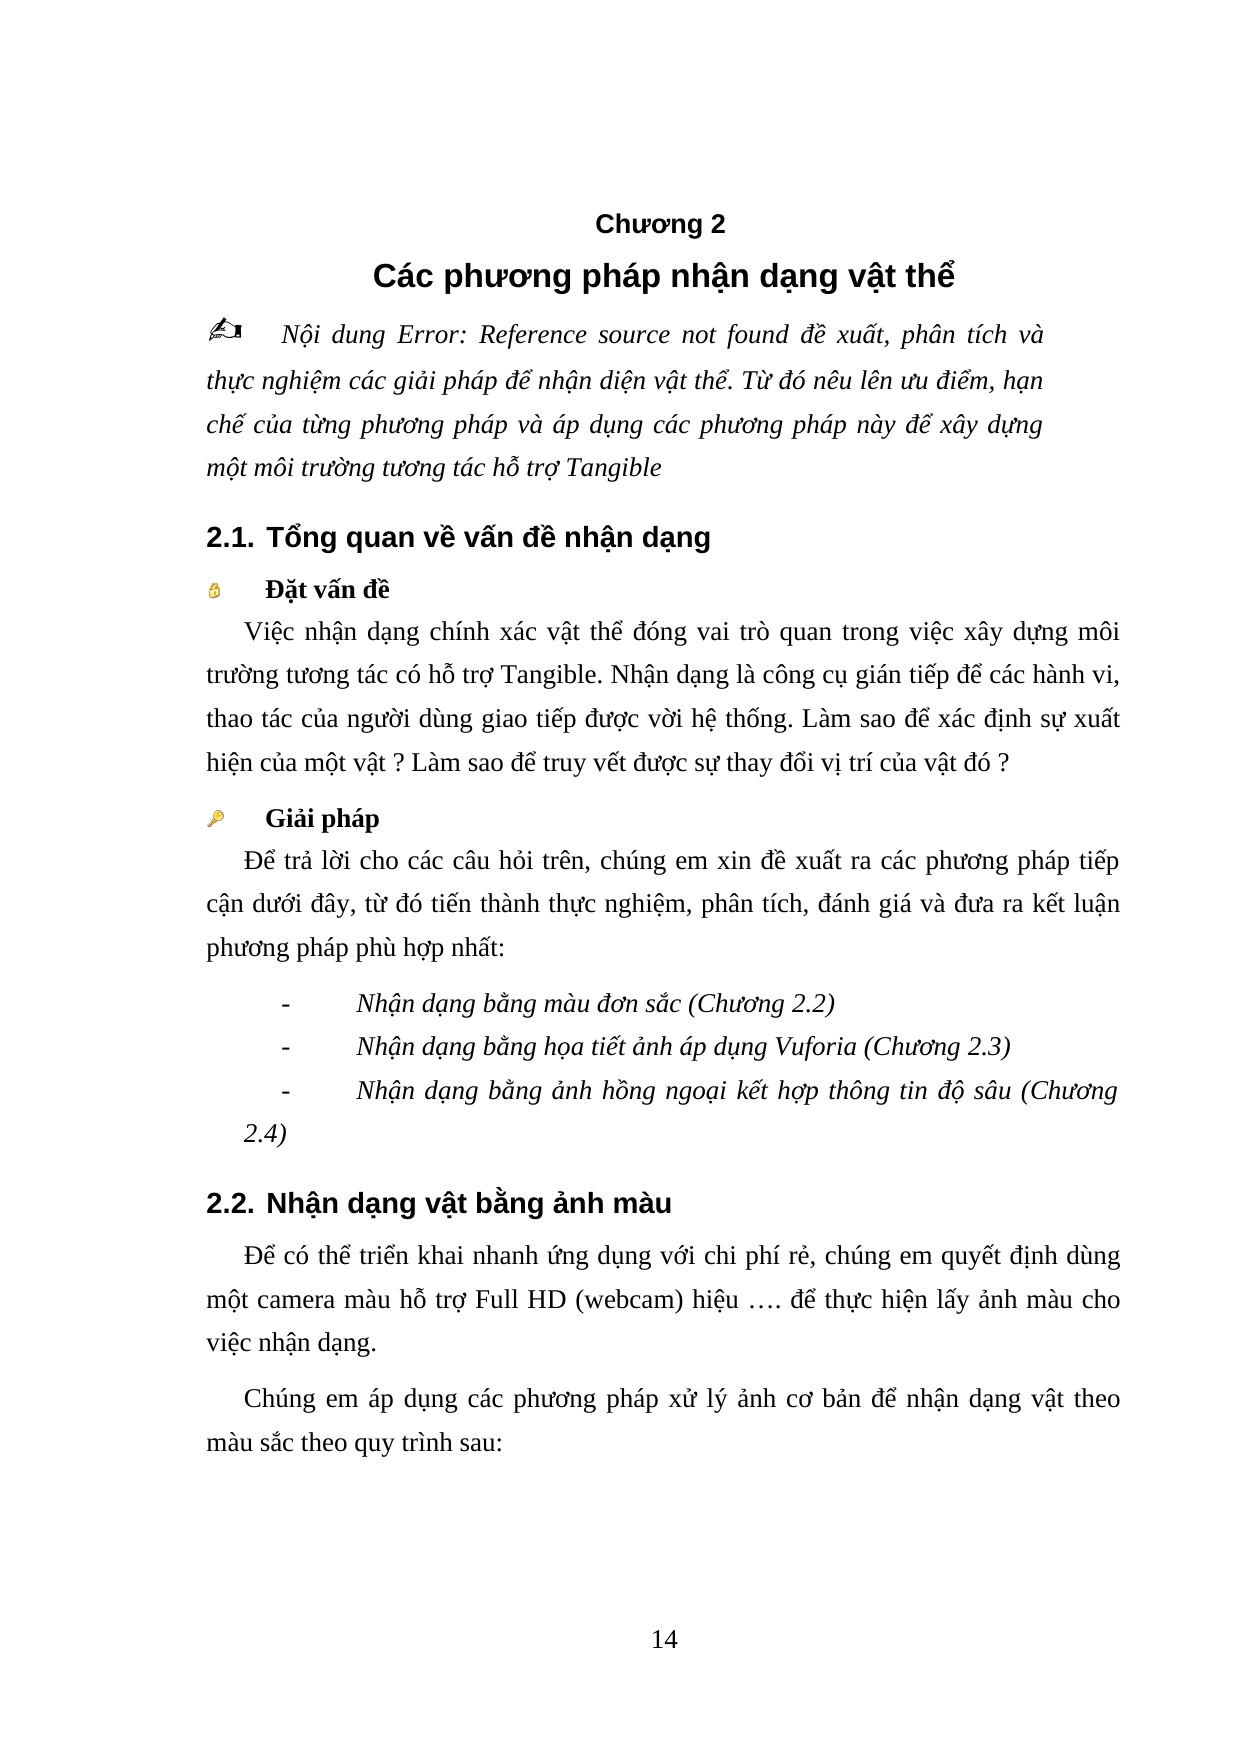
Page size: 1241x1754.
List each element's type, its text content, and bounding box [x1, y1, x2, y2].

text Chúng em áp dụng các phương pháp xử lý ảnh cơ bản để nhận dạng vật theo màu sắc theo quy trình sau: [206, 1382, 1122, 1457]
picture [207, 581, 221, 599]
text Việc nhận dạng chính xác vật thể đóng vai trò quan trong việc xây dựng môi trường tương tác có hỗ trợ Tangible. Nhận dạng là công cụ gián tiếp để các hành vi, thao tác của người dùng giao tiếp được vời hệ thống. Làm sao để xác định sự xuất hiện của một vật ? Làm sao để truy vết được sự thay đổi vị trí của vật đó ? [206, 615, 1122, 777]
text Đặt vấn đề [206, 573, 1122, 604]
picture [207, 810, 224, 827]
subtitle Nhận dạng vật bằng ảnh màu [206, 1186, 1122, 1219]
subtitle Tổng quan về vấn đề nhận dạng [206, 520, 1122, 553]
text Để có thể triển khai nhanh ứng dụng với chi phí rẻ, chúng em quyết định dùng một camera màu hỗ trợ Full HD (webcam) hiệu …. để thực hiện lấy ảnh màu cho việc nhận dạng. [206, 1239, 1122, 1357]
text Để trả lời cho các câu hỏi trên, chúng em xin đề xuất ra các phương pháp tiếp cận dưới đây, từ đó tiến thành thực nghiệm, phân tích, đánh giá và đưa ra kết luận phương pháp phù hợp nhất: [206, 844, 1122, 962]
subtitle Các phương pháp nhận dạng vật thể [206, 202, 1122, 294]
text Giải pháp [206, 802, 1122, 833]
subtitle Nhận dạng bằng ảnh hồng ngoại kết hợp thông tin độ sâu (Chương 2.4) [244, 1074, 1122, 1149]
subtitle Nhận dạng bằng họa tiết ảnh áp dụng Vuforia (Chương 2.3) [244, 1030, 1122, 1062]
subtitle Nhận dạng bằng màu đơn sắc (Chương 2.2) [244, 987, 1122, 1018]
